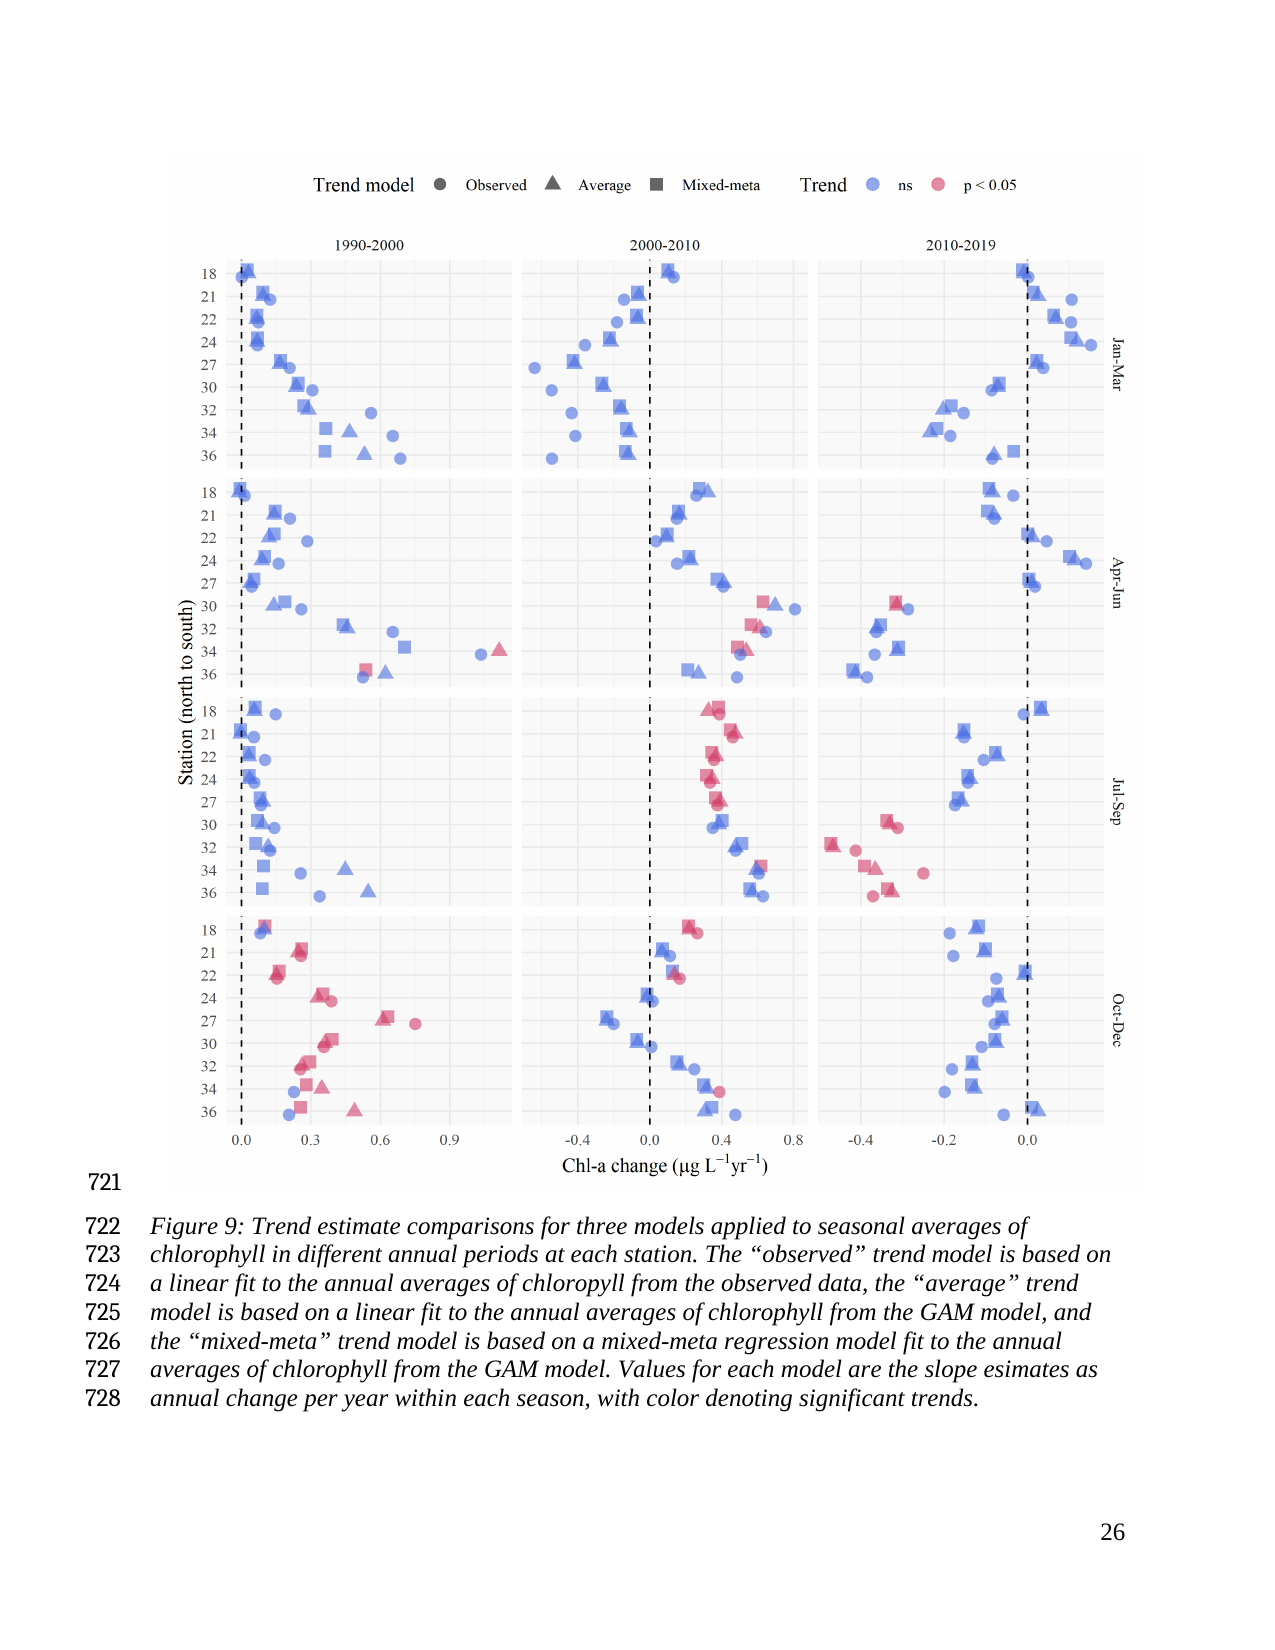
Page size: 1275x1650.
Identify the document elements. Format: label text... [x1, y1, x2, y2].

picture [168, 150, 1144, 1190]
text Figure 9: Trend estimate comparisons for three models applied to seasonal averages of chlorophyll in different annual periods at each station. The “observed” trend model is based on a linear fit to the annual averages of chloropyll from the observed data, the “average” trend model is based on a linear fit to the annual averages of chlorophyll from the GAM model, and the “mixed-meta” trend model is based on a mixed-meta regression model fit to the annual averages of chlorophyll from the GAM model. Values for each model are the slope esimates as annual change per year within each season, with color denoting significant trends. [150, 1211, 1125, 1412]
